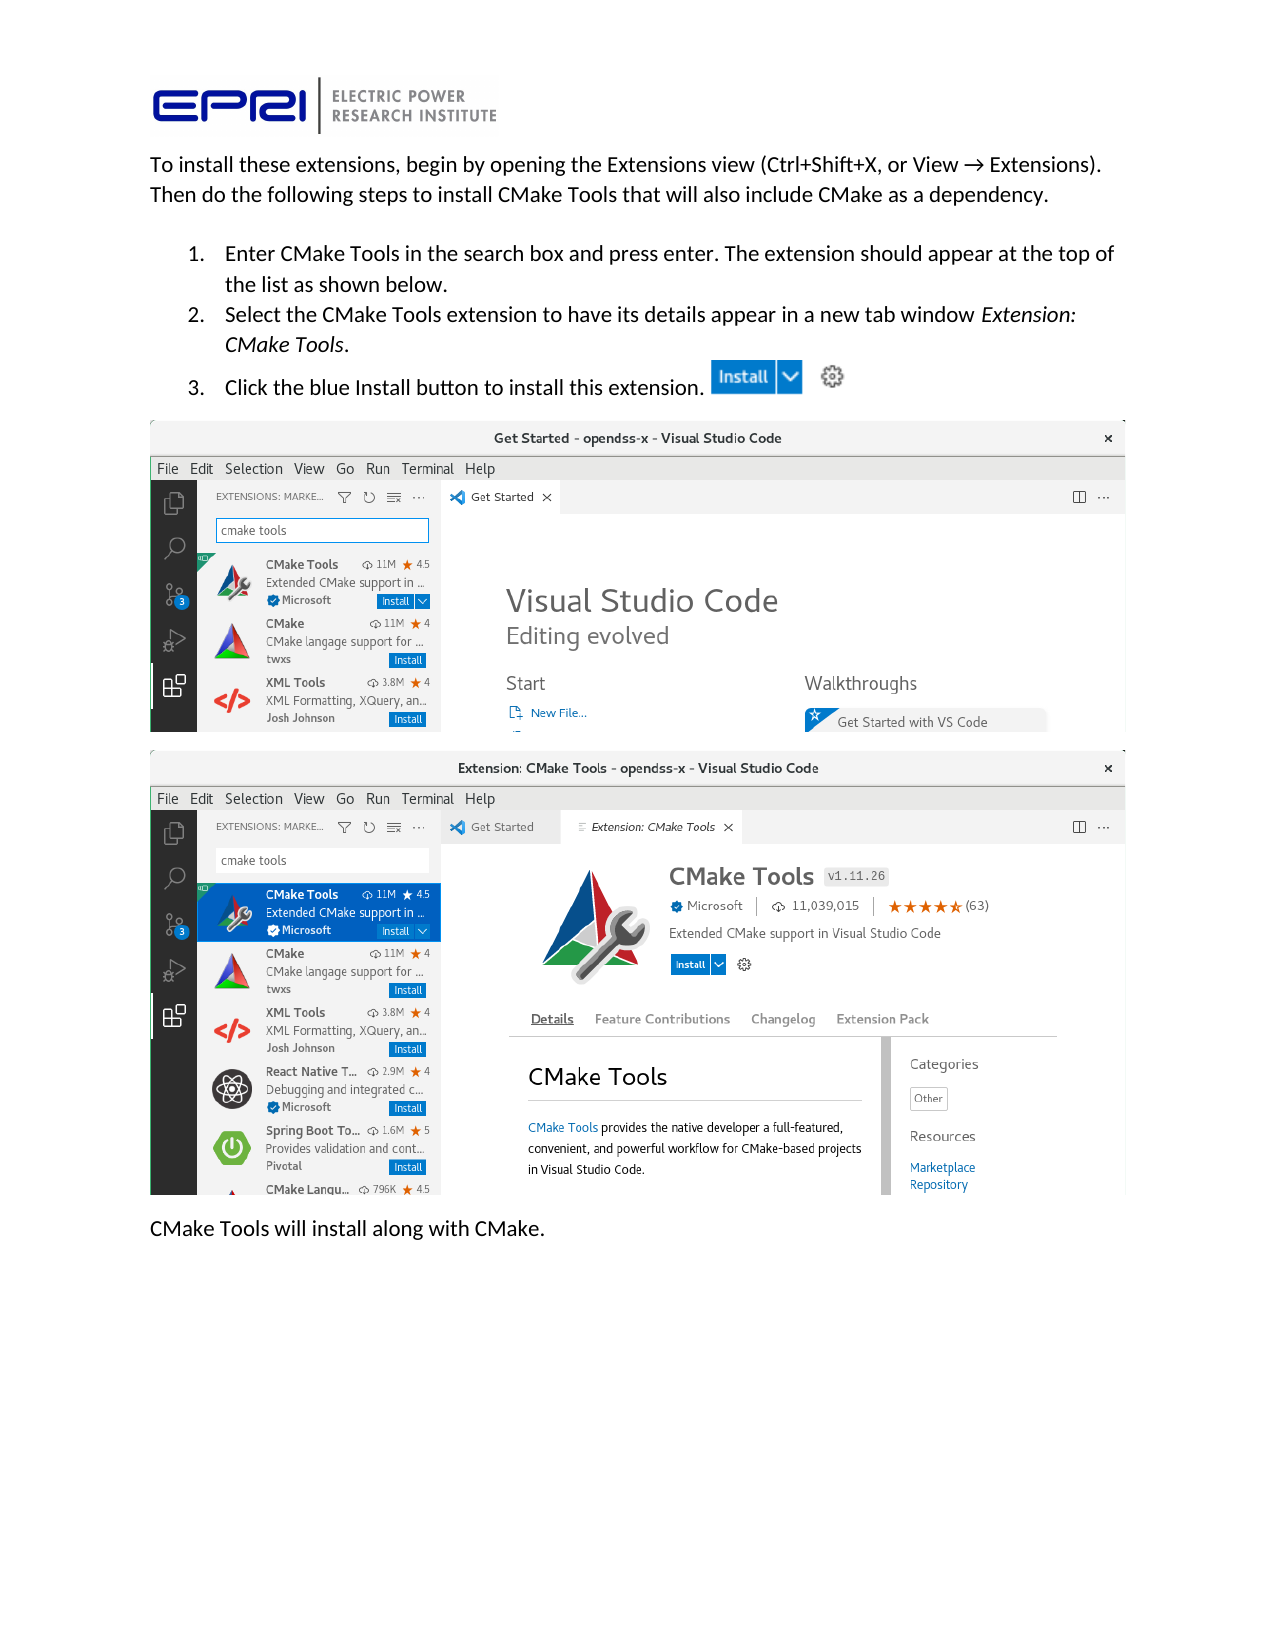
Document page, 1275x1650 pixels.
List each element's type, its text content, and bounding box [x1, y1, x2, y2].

list Select the CMake Tools extension to have its details appear in a new tab window Extension: CMake Tools. [187, 300, 1125, 358]
picture [150, 420, 1125, 732]
text CMake Tools will install along with CMake. [150, 1214, 1125, 1242]
picture [150, 75, 499, 137]
list Click the blue Install button to install this extension. [187, 360, 1125, 401]
text To install these extensions, begin by opening the Extensions view (Ctrl+Shift+X, or View → Extensions). Then do the following steps to install CMake Tools that will also include CMake as a dependency. [150, 150, 1125, 208]
picture [710, 360, 848, 396]
picture [150, 750, 1125, 1195]
list Enter CMake Tools in the search box and press enter. The extension should appear at the top of the list as shown below. [187, 239, 1125, 298]
